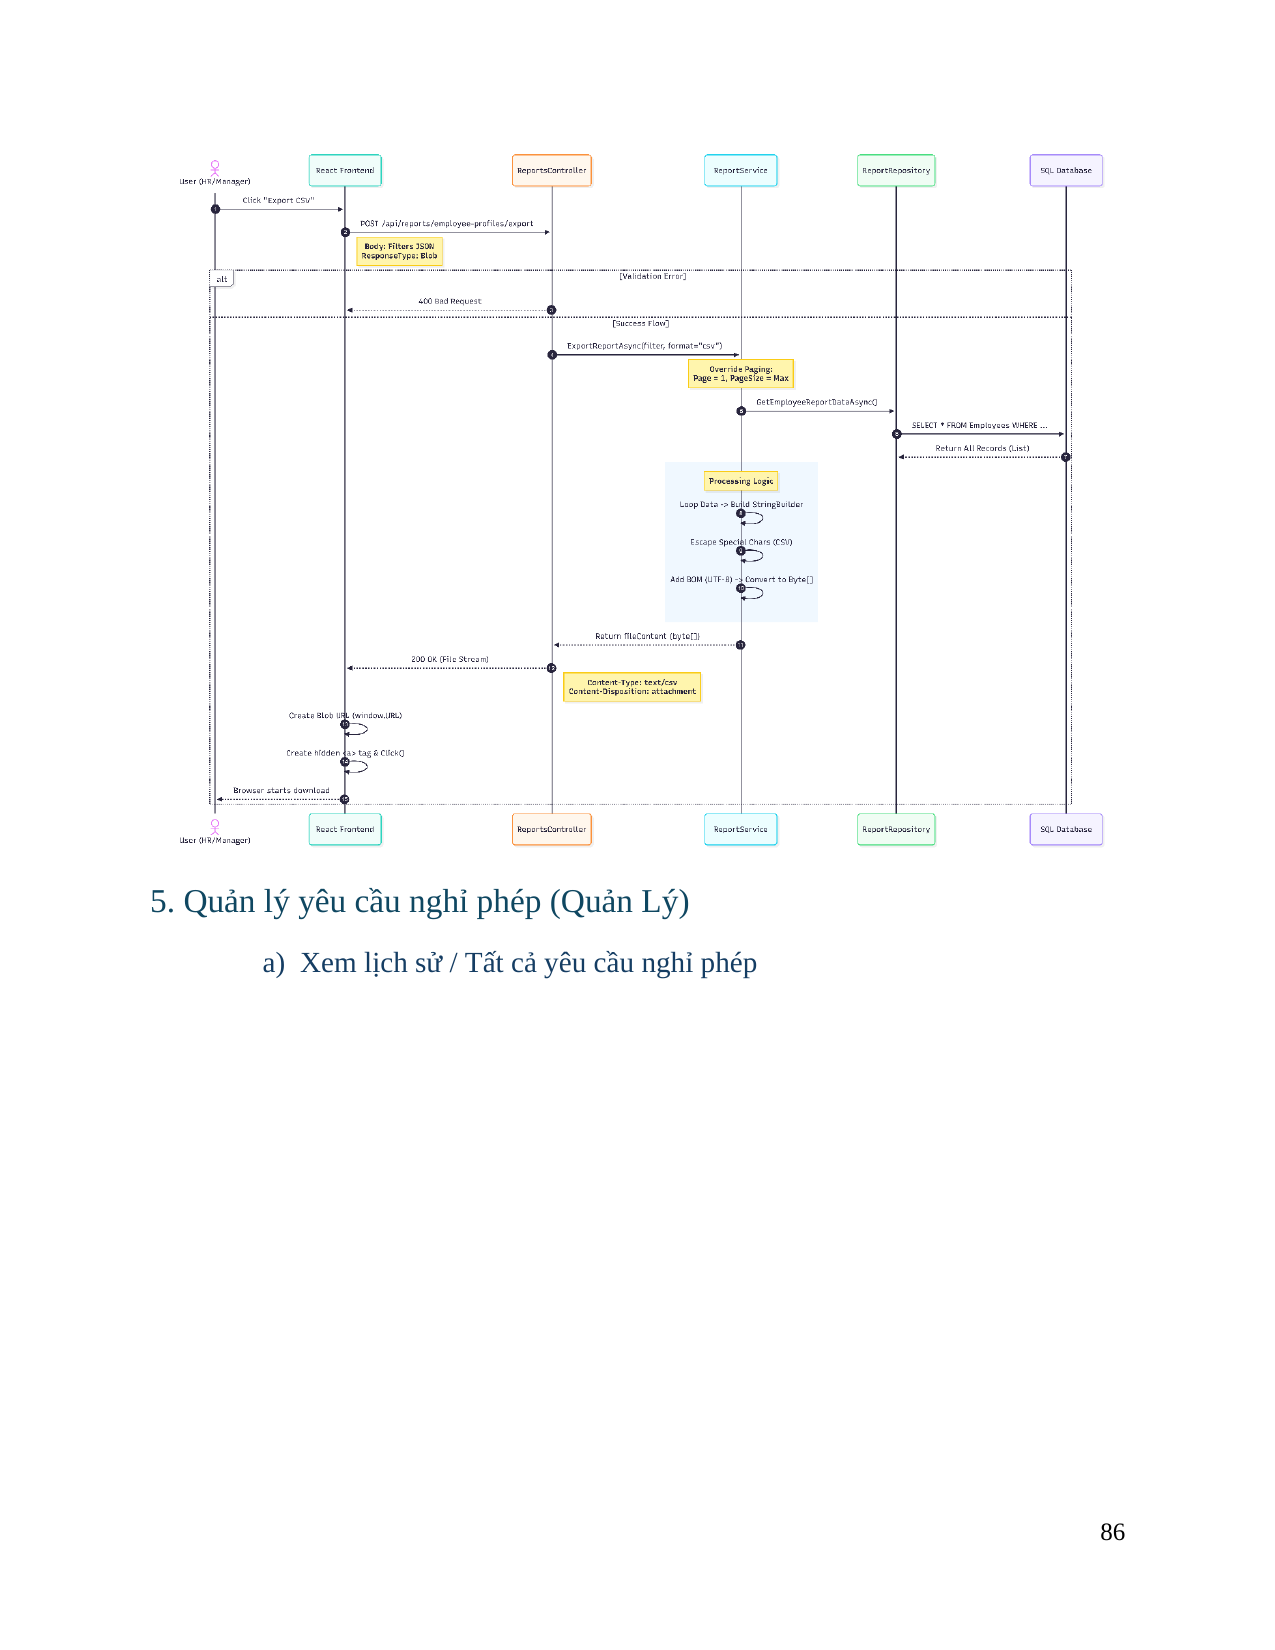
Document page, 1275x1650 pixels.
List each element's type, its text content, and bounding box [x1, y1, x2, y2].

list Xem lịch sử / Tất cả yêu cầu nghỉ phép [262, 945, 1125, 978]
picture [150, 150, 1125, 865]
subtitle 5. Quản lý yêu cầu nghỉ phép (Quản Lý) [150, 881, 1125, 920]
